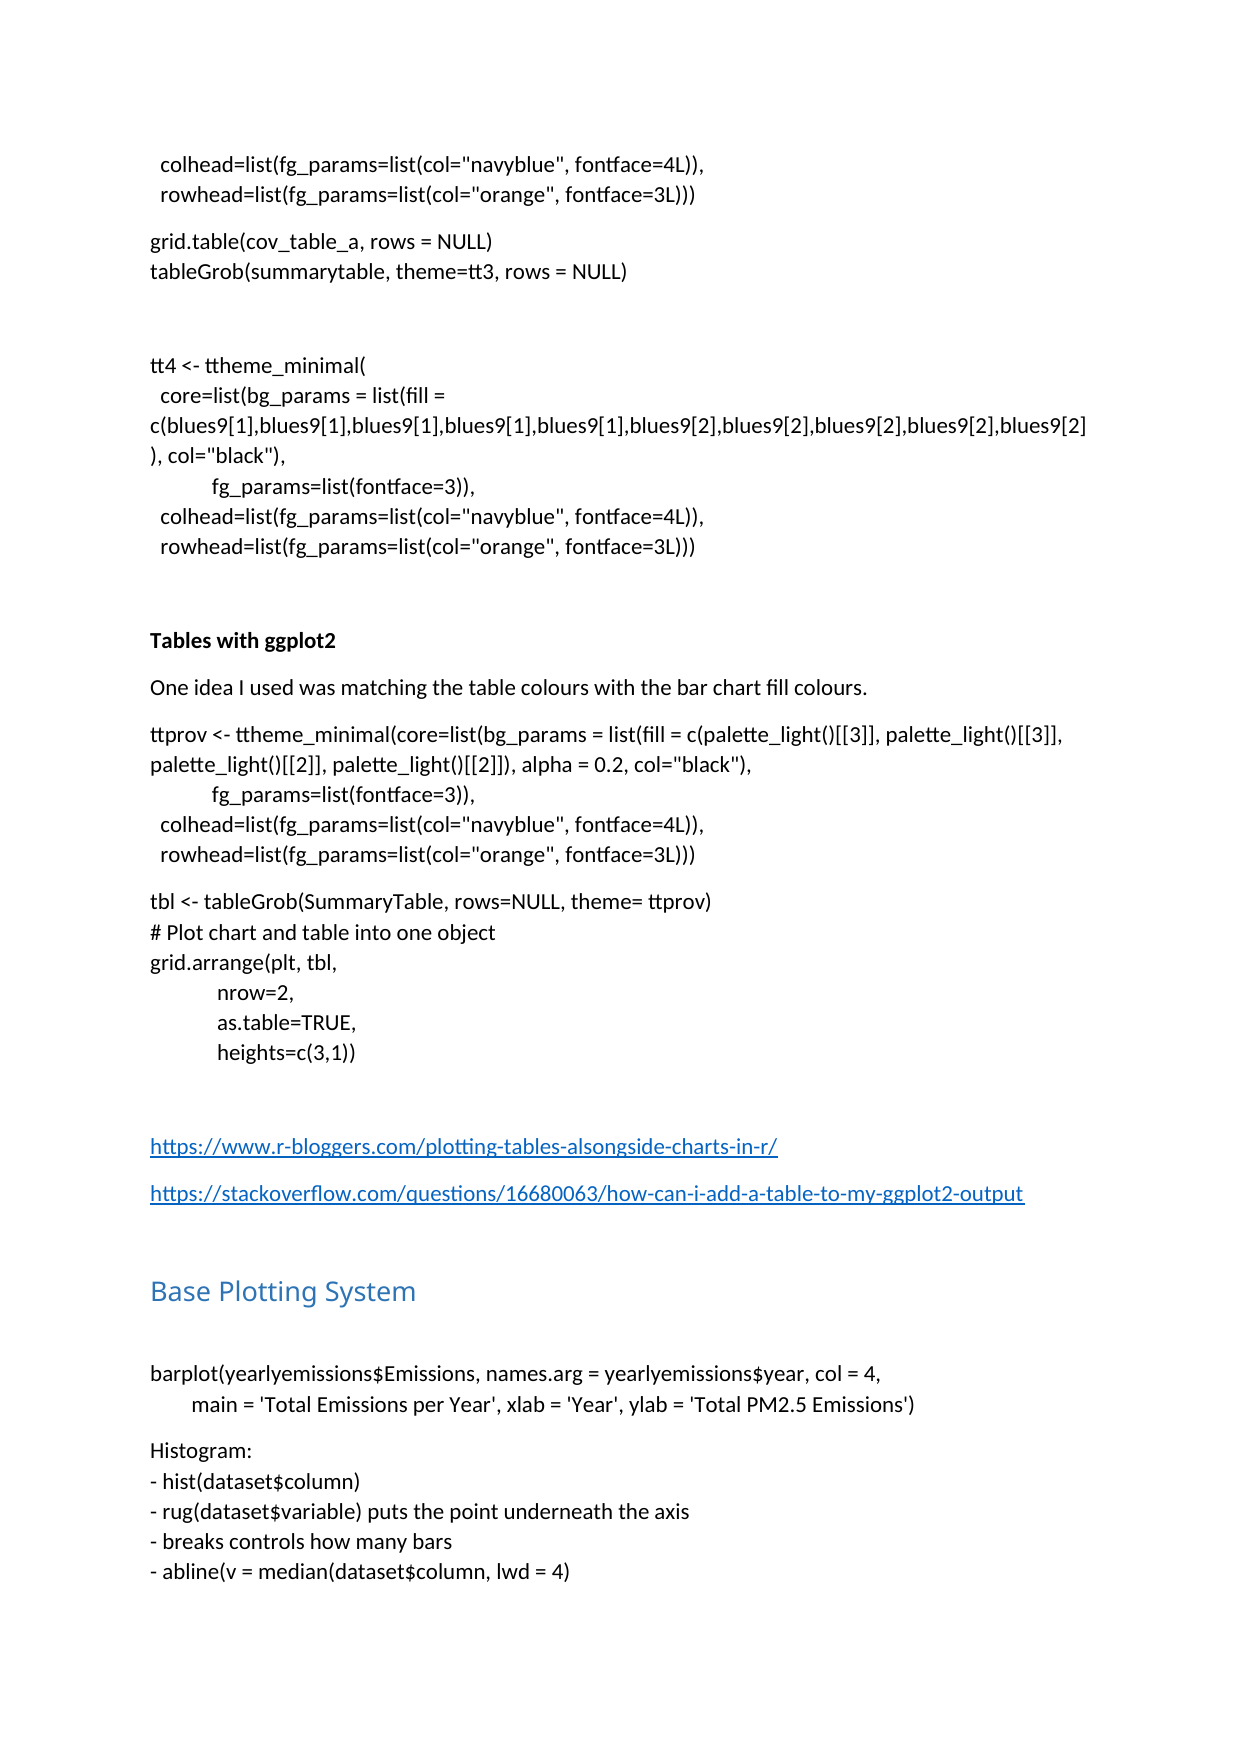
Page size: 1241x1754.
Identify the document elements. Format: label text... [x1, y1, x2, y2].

text barplot(yearlyemissions$Emissions, names.arg = yearlyemissions$year, col = 4, main = 'Total Emissions per Year', xlab = 'Year', ylab = 'Total PM2.5 Emissions') [150, 1359, 1090, 1418]
subtitle Base Plotting System [150, 1273, 1090, 1310]
text Tables with ggplot2 [150, 626, 1090, 654]
text tbl <- tableGrob(SummaryTable, rows=NULL, theme= ttprov) # Plot chart and table into one object grid.arrange(plt, tbl, nrow=2, as.table=TRUE, heights=c(3,1)) [150, 887, 1090, 1067]
text Histogram: - hist(dataset$column) - rug(dataset$variable) puts the point underneath the axis - breaks controls how many bars - abline(v = median(dataset$column, lwd = 4) [150, 1437, 1090, 1586]
text One idea I used was matching the table colours with the bar chart fill colours. [150, 673, 1090, 701]
text https://www.r-bloggers.com/plotting-tables-alsongside-charts-in-r/ [150, 1132, 1090, 1160]
text grid.table(cov_table_a, rows = NULL) tableGrob(summarytable, theme=tt3, rows = NULL) [150, 227, 1090, 285]
text ttprov <- ttheme_minimal(core=list(bg_params = list(fill = c(palette_light()[[3]], palette_light()[[3]], palette_light()[[2]], palette_light()[[2]]), alpha = 0.2, col="black"), fg_params=list(fontface=3)), colhead=list(fg_params=list(col="navyblue", fontface=4L)), rowhead=list(fg_params=list(col="orange", fontface=3L))) [150, 720, 1090, 869]
text tt4 <- ttheme_minimal( core=list(bg_params = list(fill = c(blues9[1],blues9[1],blues9[1],blues9[1],blues9[1],blues9[2],blues9[2],blues9[2],blues9[2],blues9[2]), col="black"), fg_params=list(fontface=3)), colhead=list(fg_params=list(col="navyblue", fontface=4L)), rowhead=list(fg_params=list(col="orange", fontface=3L))) [150, 351, 1090, 560]
text https://stackoverflow.com/questions/16680063/how-can-i-add-a-table-to-my-ggplot2-output [150, 1179, 1090, 1207]
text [150, 150, 1090, 208]
